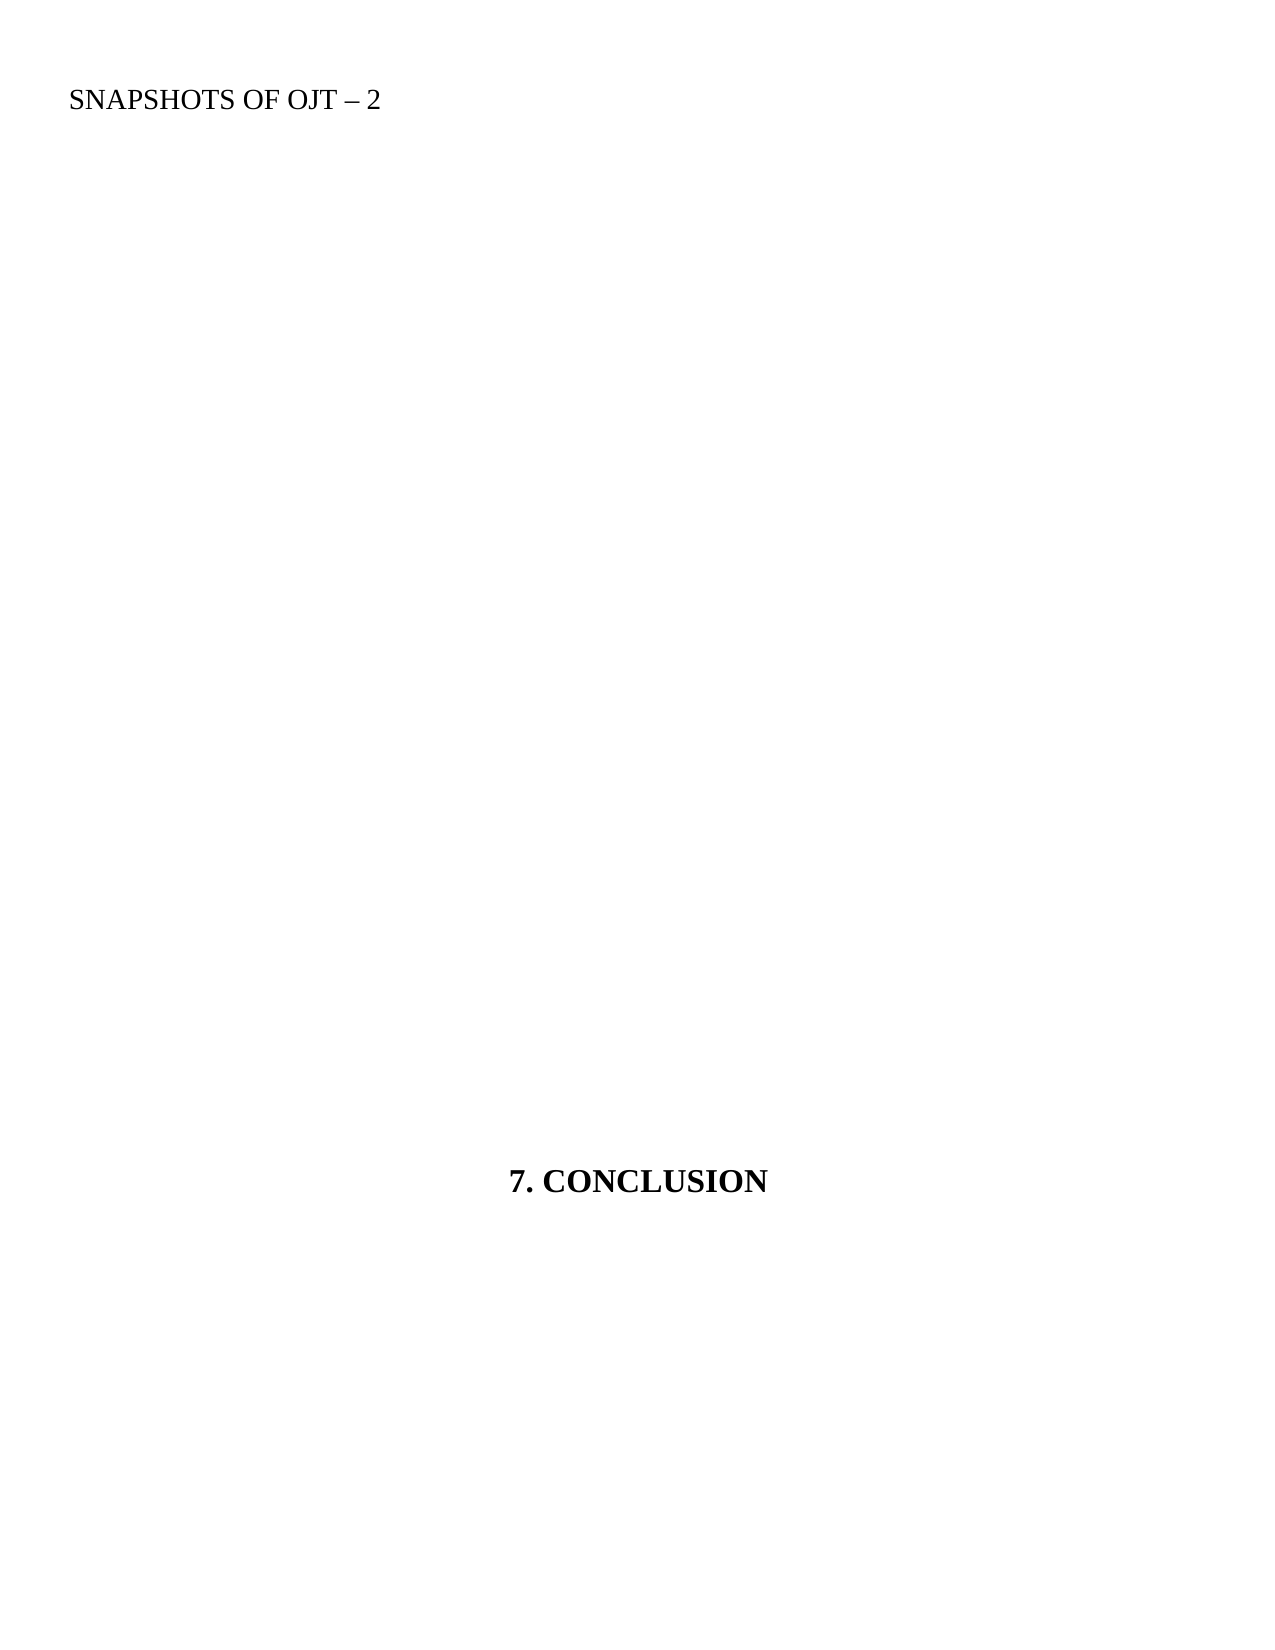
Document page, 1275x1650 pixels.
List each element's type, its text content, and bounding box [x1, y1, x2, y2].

text SNAPSHOTS OF OJT – 2 [68, 82, 1208, 116]
text 7. CONCLUSION [68, 1161, 1208, 1200]
